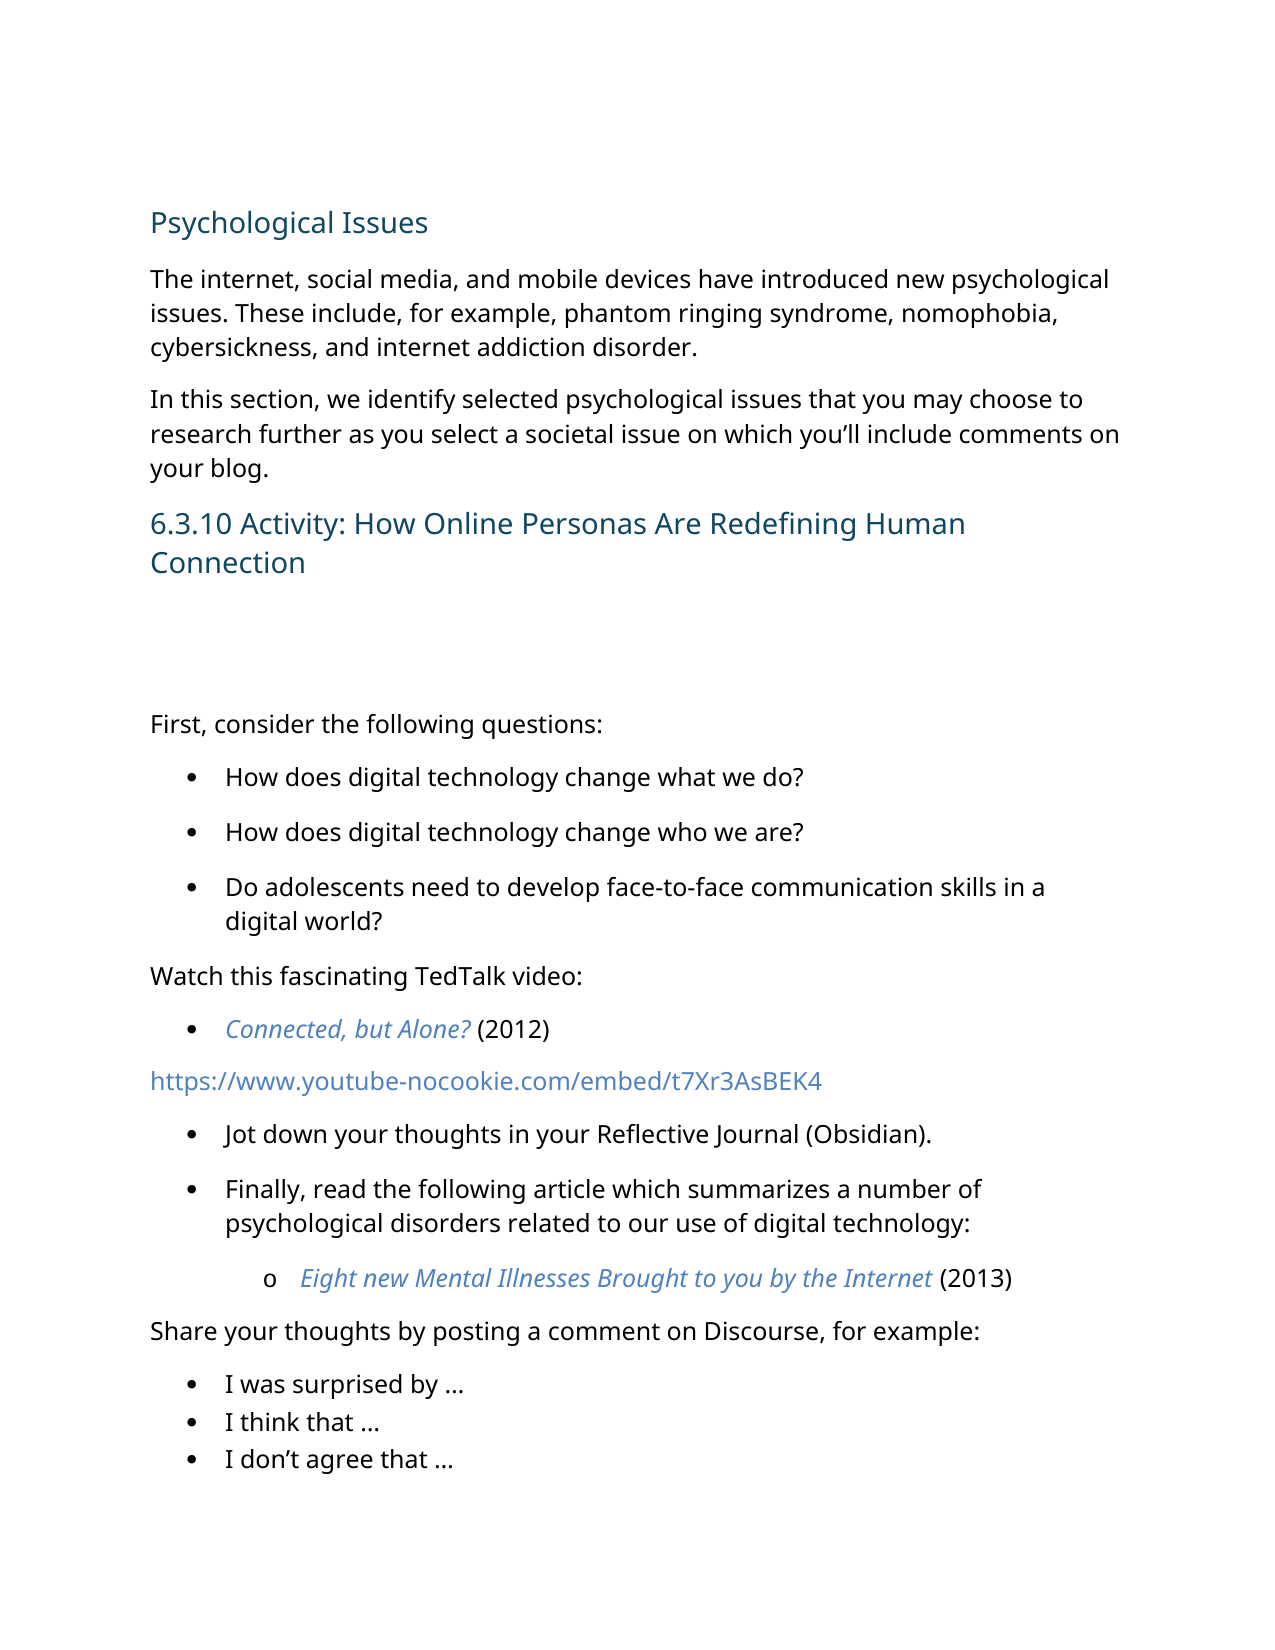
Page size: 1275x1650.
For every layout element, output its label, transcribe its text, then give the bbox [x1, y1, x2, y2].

text Watch this fascinating TedTalk video: [150, 958, 1125, 992]
text In this section, we identify selected psychological issues that you may choose to research further as you select a societal issue on which you’ll include comments on your blog. [150, 382, 1125, 484]
list Finally, read the following article which summarizes a number of psychological disorders related to our use of digital technology: [187, 1172, 1125, 1240]
text The internet, social media, and mobile devices have introduced new psychological issues. These include, for example, phantom ringing syndrome, nomophobia, cybersickness, and internet addiction disorder. [150, 261, 1125, 363]
list Eight new Mental Illnesses Brought to you by the Internet (2013) [262, 1261, 1125, 1295]
list I don’t agree that … [187, 1442, 1125, 1476]
list I was surprised by … [187, 1367, 1125, 1401]
list How does digital technology change what we do? [187, 760, 1125, 794]
text Share your thoughts by posting a comment on Discourse, for example: [150, 1314, 1125, 1348]
subtitle Psychological Issues [150, 203, 1125, 242]
list Jot down your thoughts in your Reflective Journal (Obsidian). [187, 1117, 1125, 1151]
text https://www.youtube-nocookie.com/embed/t7Xr3AsBEK4 [150, 1064, 1125, 1098]
list Do adolescents need to develop face-to-face communication skills in a digital world? [187, 869, 1125, 938]
subtitle 6.3.10 Activity: How Online Personas Are Redefining Human Connection [150, 503, 1125, 582]
text First, consider the following questions: [150, 707, 1125, 741]
list Connected, but Alone? (2012) [187, 1011, 1125, 1045]
list How does digital technology change who we are? [187, 814, 1125, 849]
list I think that … [187, 1404, 1125, 1438]
